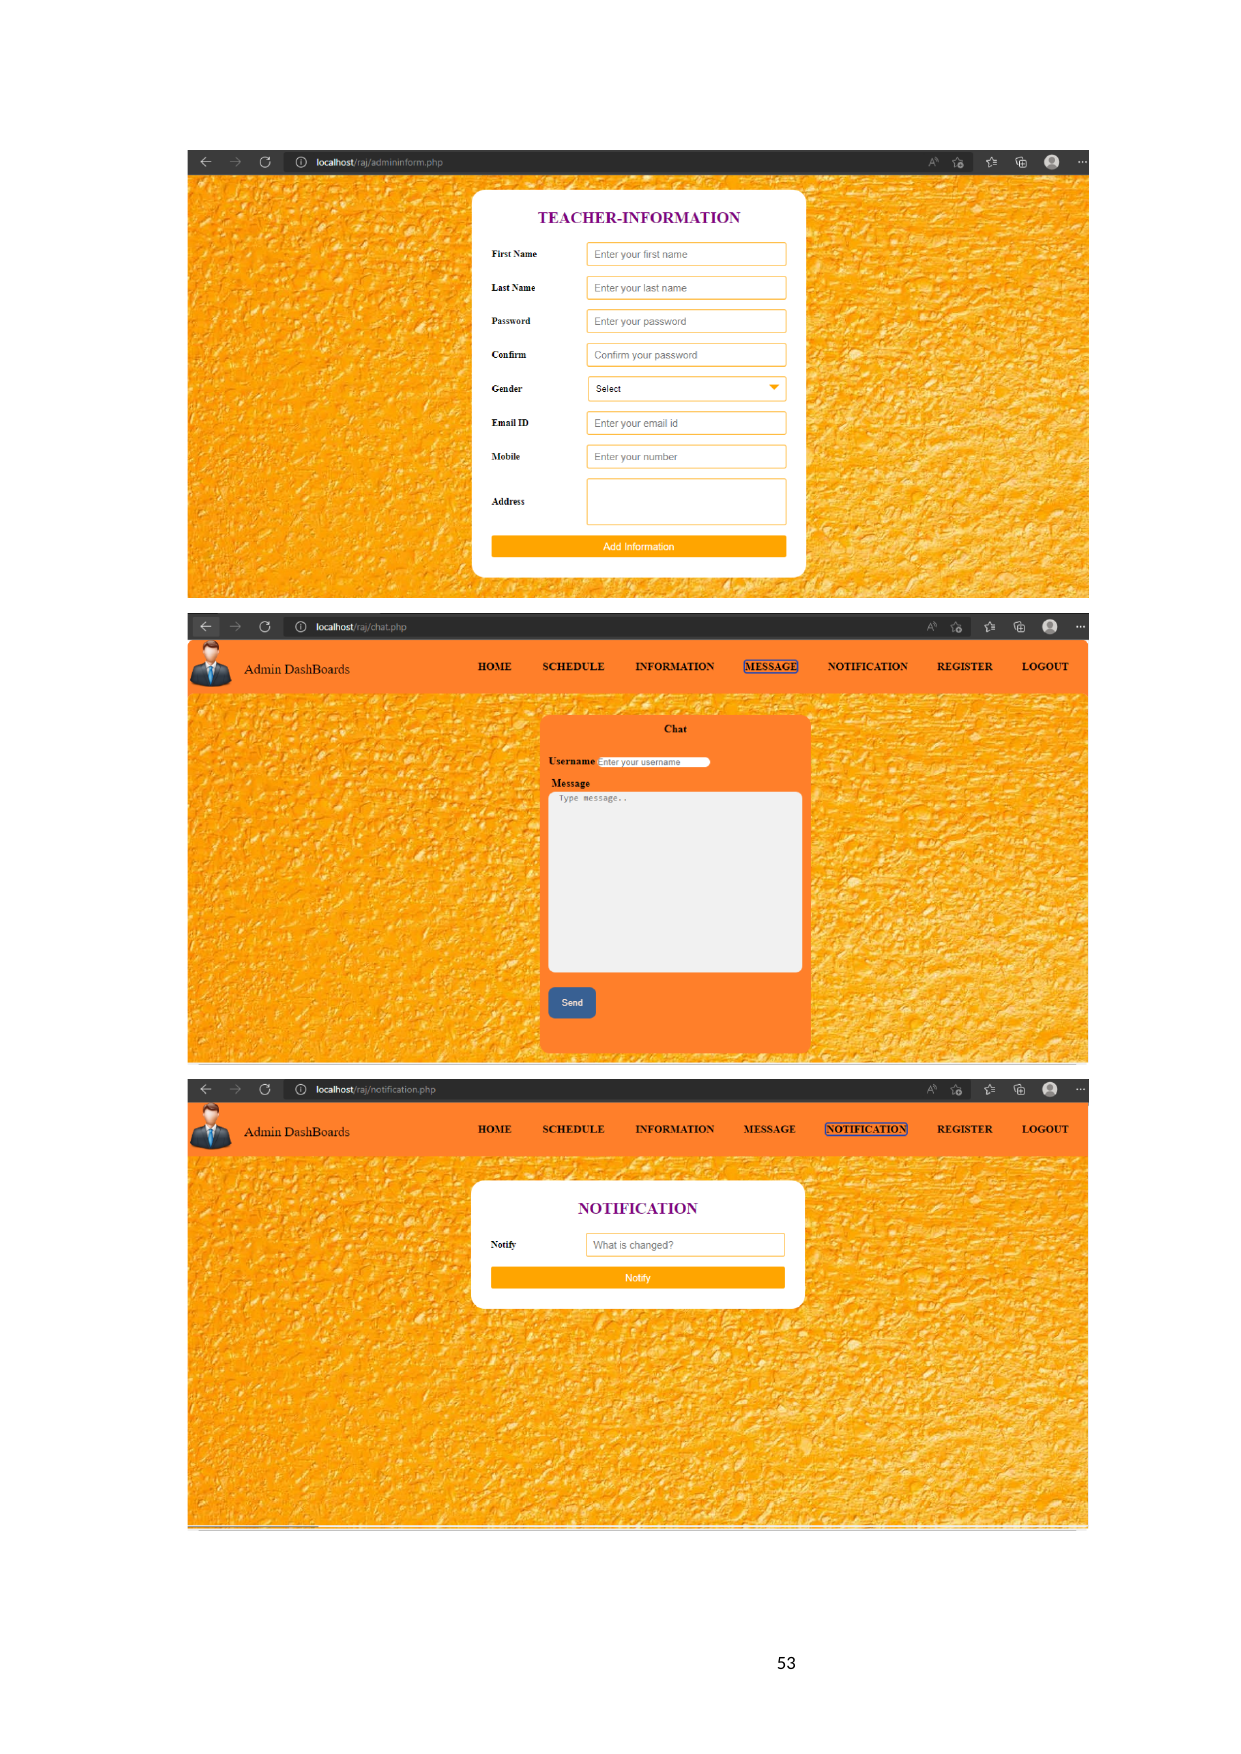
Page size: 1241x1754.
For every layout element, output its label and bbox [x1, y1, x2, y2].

picture [187, 1079, 1089, 1531]
picture [187, 150, 1089, 598]
picture [187, 613, 1089, 1065]
